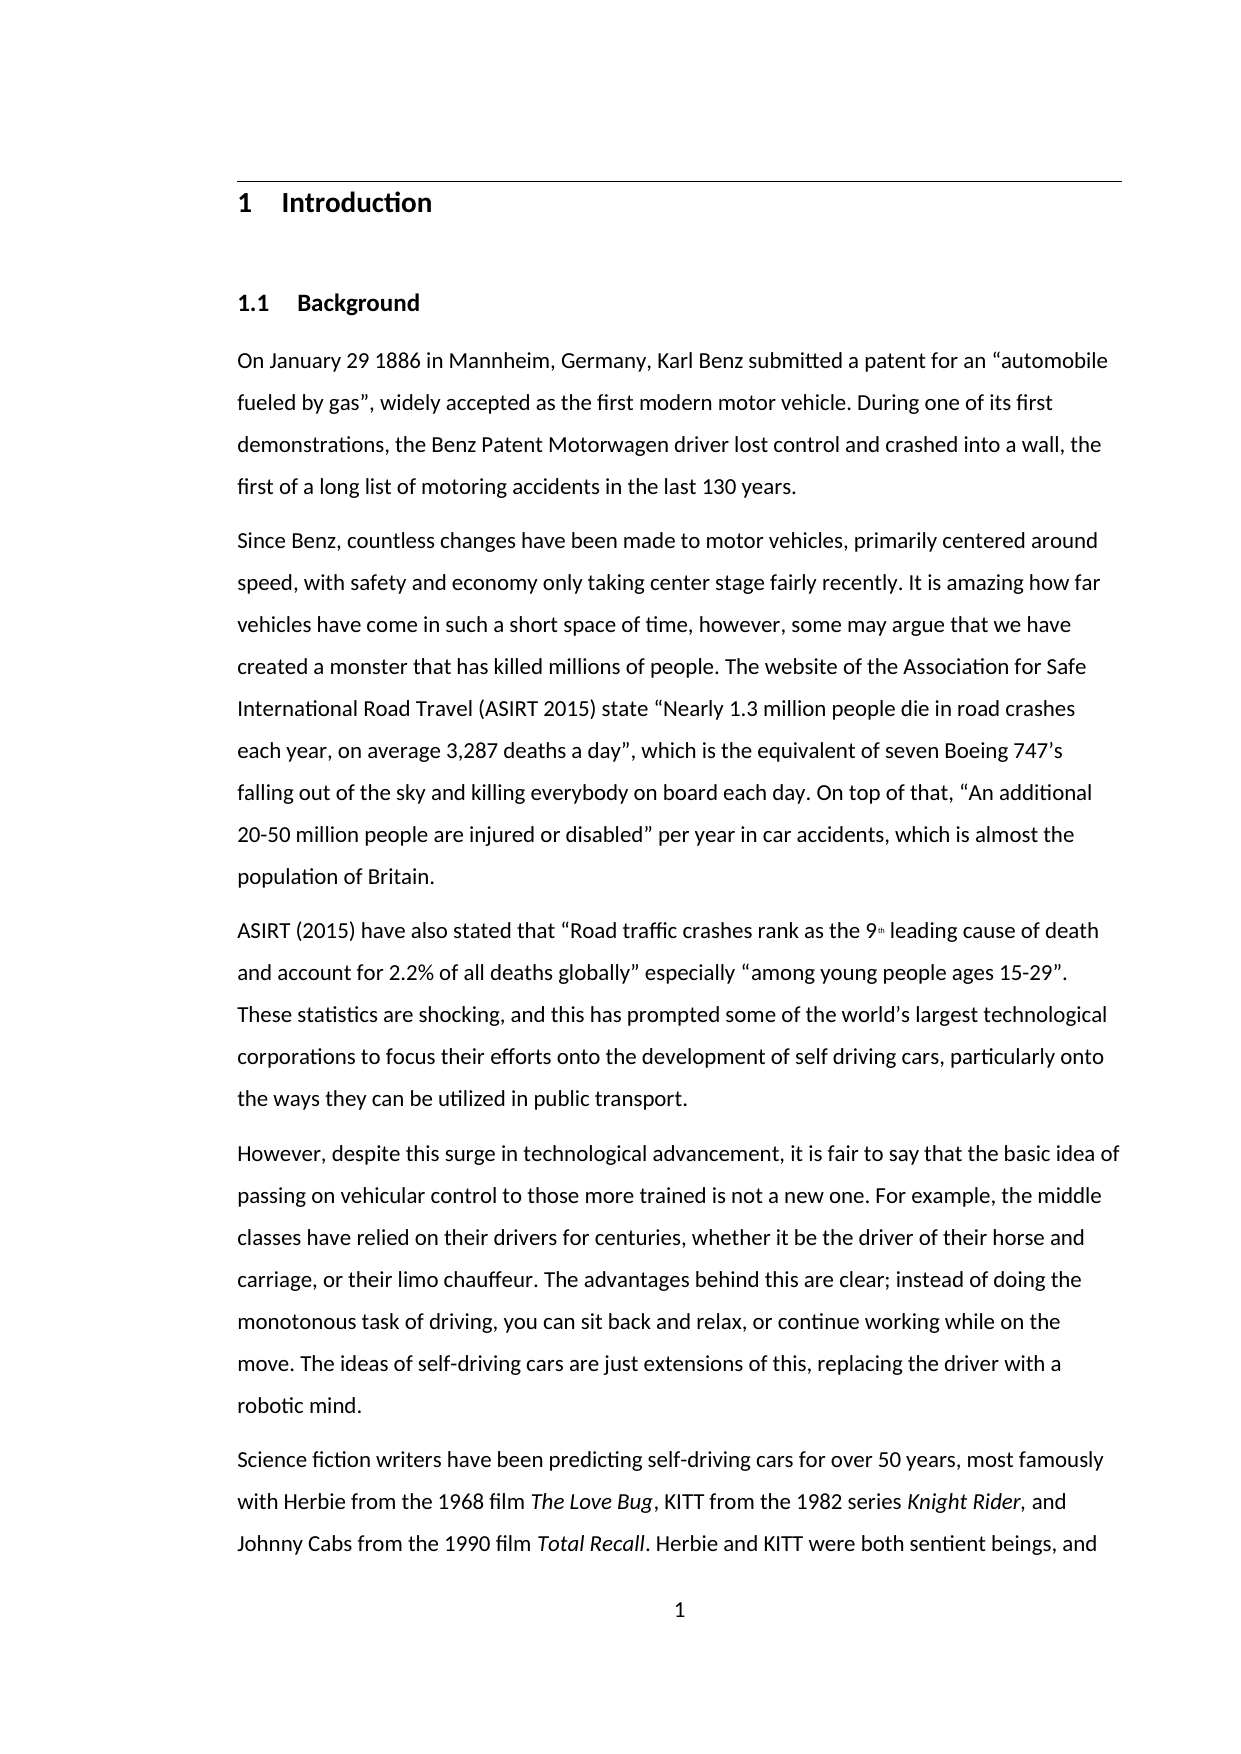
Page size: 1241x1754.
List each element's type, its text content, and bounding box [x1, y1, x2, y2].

text However, despite this surge in technological advancement, it is fair to say that the basic idea of passing on vehicular control to those more trained is not a new one. For example, the middle classes have relied on their drivers for centuries, whether it be the driver of their horse and carriage, or their limo chauffeur. The advantages behind this are clear; instead of doing the monotonous task of driving, you can sit back and relax, or continue working while on the move. The ideas of self-driving cars are just extensions of this, replacing the driver with a robotic mind. [237, 1139, 1122, 1419]
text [237, 1445, 1122, 1557]
text ASIRT (2015) have also stated that “Road traffic crashes rank as the 9th leading cause of death and account for 2.2% of all deaths globally” especially “among young people ages 15-29”. These statistics are shocking, and this has prompted some of the world’s largest technological corporations to focus their efforts onto the development of self driving cars, particularly onto the ways they can be utilized in public transport. [237, 917, 1122, 1112]
subtitle Background [237, 288, 1122, 318]
text Since Benz, countless changes have been made to motor vehicles, primarily centered around speed, with safety and economy only taking center stage fairly recently. It is amazing how far vehicles have come in such a short space of time, however, some may argue that we have created a monster that has killed millions of people. The website of the Association for Safe International Road Travel (ASIRT 2015) state “Nearly 1.3 million people die in road crashes each year, on average 3,287 deaths a day”, which is the equivalent of seven Boeing 747’s falling out of the sky and killing everybody on board each day. On top of that, “An additional 20-50 million people are injured or disabled” per year in car accidents, which is almost the population of Britain. [237, 526, 1122, 890]
subtitle Introduction [237, 182, 1122, 220]
text On January 29 1886 in Mannheim, Germany, Karl Benz submitted a patent for an “automobile fueled by gas”, widely accepted as the first modern motor vehicle. During one of its first demonstrations, the Benz Patent Motorwagen driver lost control and crashed into a wall, the first of a long list of motoring accidents in the last 130 years. [237, 346, 1122, 500]
